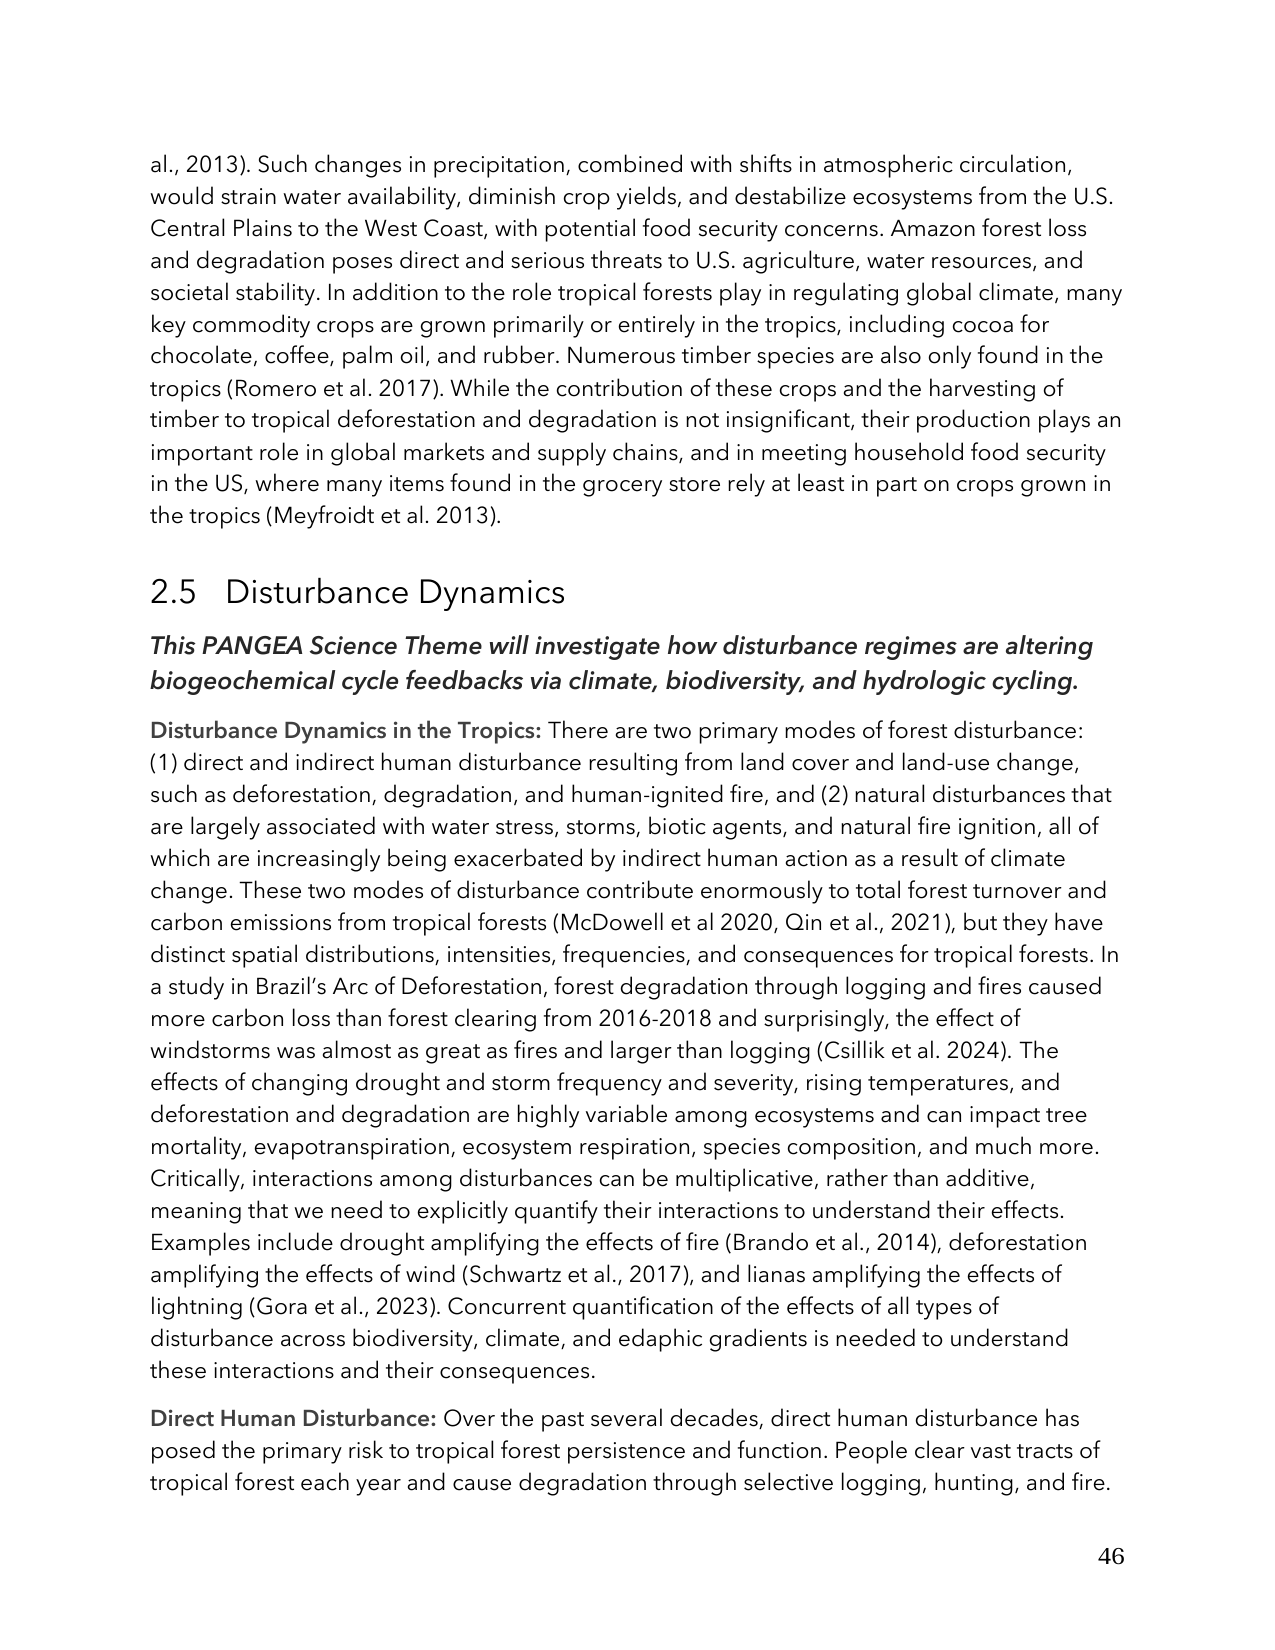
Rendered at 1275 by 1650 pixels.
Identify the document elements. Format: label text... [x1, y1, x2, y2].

subtitle Disturbance Dynamics [150, 571, 1125, 612]
text This PANGEA Science Theme will investigate how disturbance regimes are altering biogeochemical cycle feedbacks via climate, biodiversity, and hydrologic cycling. [150, 630, 1125, 695]
text Disturbance Dynamics in the Tropics: There are two primary modes of forest disturbance: (1) direct and indirect human disturbance resulting from land cover and land-use change, such as deforestation, degradation, and human-ignited fire, and (2) natural disturbances that are largely associated with water stress, storms, biotic agents, and natural fire ignition, all of which are increasingly being exacerbated by indirect human action as a result of climate change. These two modes of disturbance contribute enormously to total forest turnover and carbon emissions from tropical forests (McDowell et al 2020, Qin et al., 2021), but they have distinct spatial distributions, intensities, frequencies, and consequences for tropical forests. In a study in Brazil’s Arc of Deforestation, forest degradation through logging and fires caused more carbon loss than forest clearing from 2016-2018 and surprisingly, the effect of windstorms was almost as great as fires and larger than logging (Csillik et al. 2024). The effects of changing drought and storm frequency and severity, rising temperatures, and deforestation and degradation are highly variable among ecosystems and can impact tree mortality, evapotranspiration, ecosystem respiration, species composition, and much more. Critically, interactions among disturbances can be multiplicative, rather than additive, meaning that we need to explicitly quantify their interactions to understand their effects. Examples include drought amplifying the effects of fire (Brando et al., 2014), deforestation amplifying the effects of wind (Schwartz et al., 2017), and lianas amplifying the effects of lightning (Gora et al., 2023). Concurrent quantification of the effects of all types of disturbance across biodiversity, climate, and edaphic gradients is needed to understand these interactions and their consequences. [150, 716, 1125, 1384]
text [150, 150, 1125, 529]
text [150, 1405, 1125, 1496]
